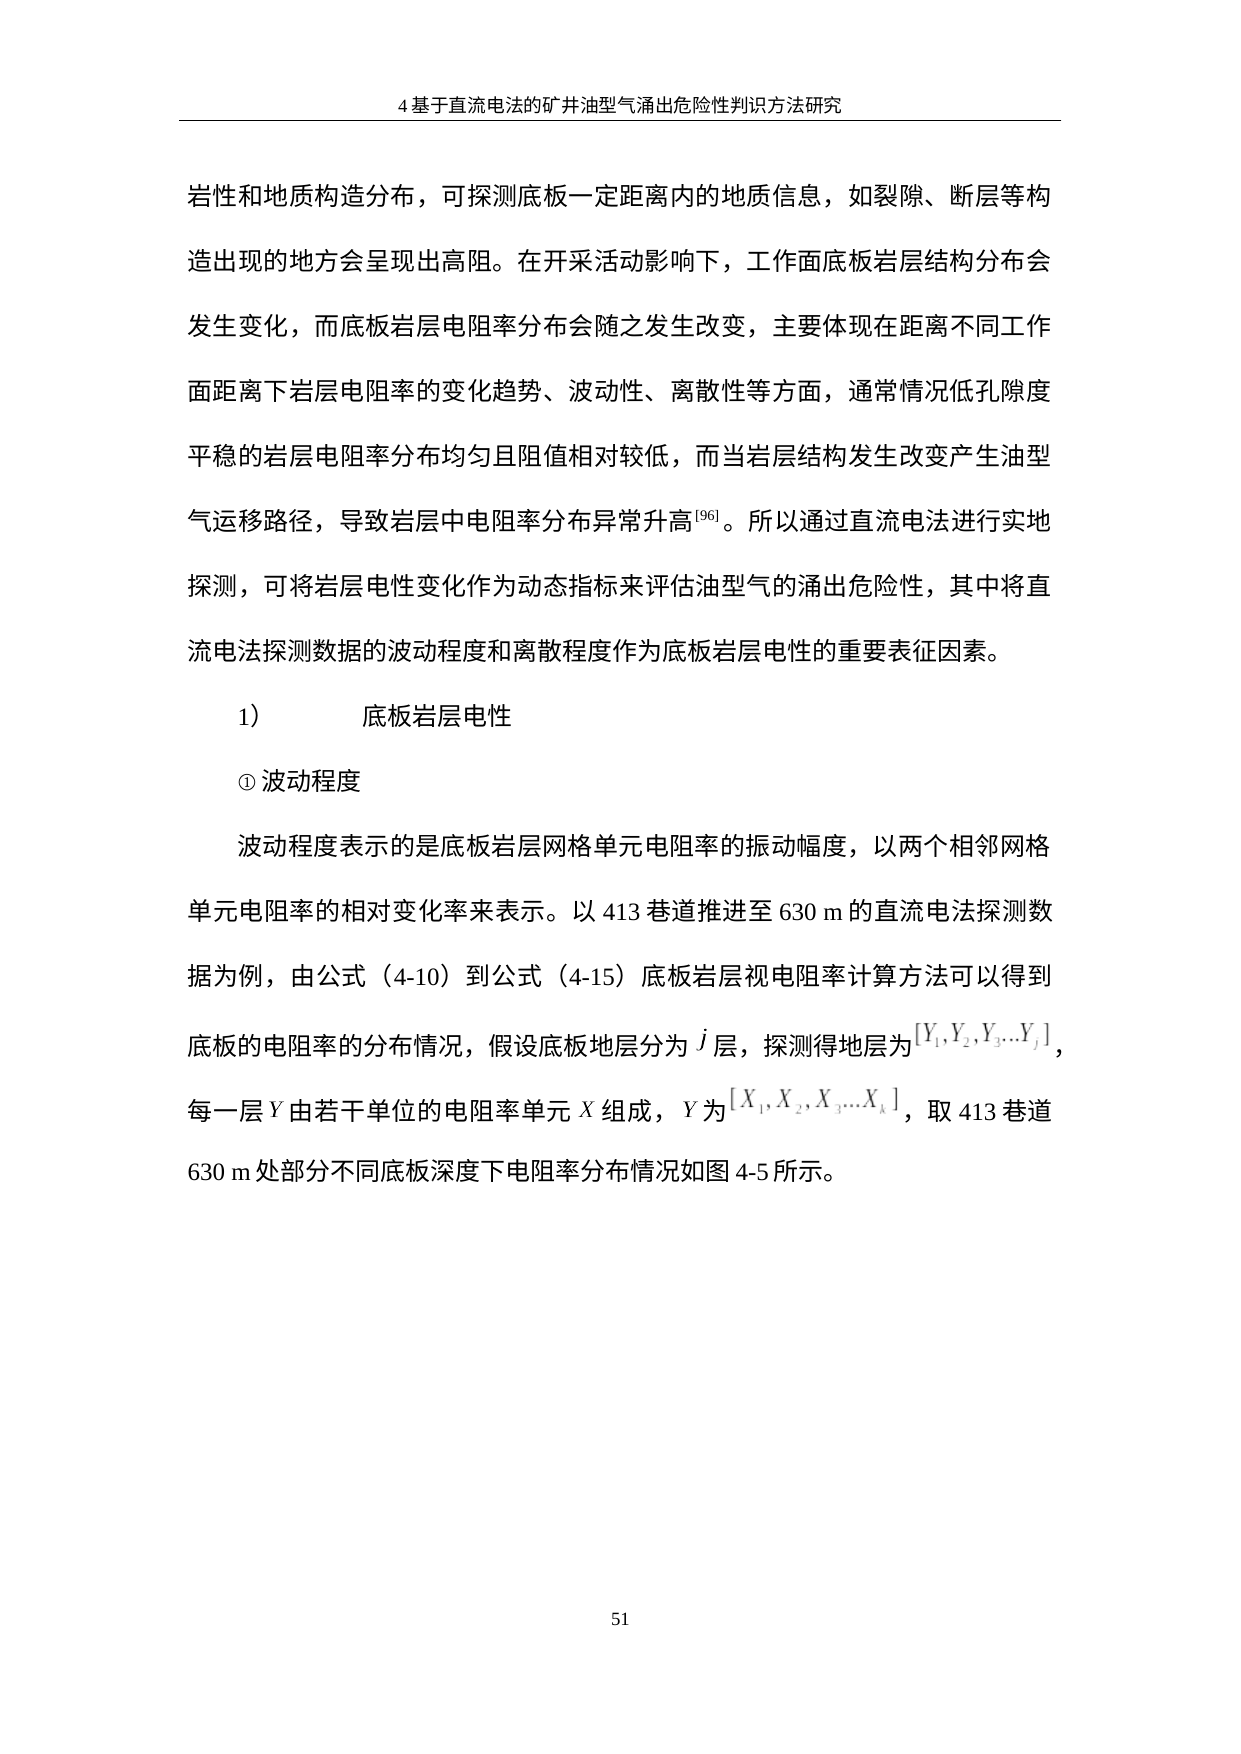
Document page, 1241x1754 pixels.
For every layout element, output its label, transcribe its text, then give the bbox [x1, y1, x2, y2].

text 波动程度表示的是底板岩层网格单元电阻率的振动幅度，以两个相邻网格单元电阻率的相对变化率来表示。以413巷道推进至630 m的直流电法探测数据为例，由公式（4-10）到公式（4-15）底板岩层视电阻率计算方法可以得到底板的电阻率的分布情况，假设底板地层分为层，探测得地层为，每一层由若干单位的电阻率单元组成，为，取413巷道630 m处部分不同底板深度下电阻率分布情况如图4-5所示。 [187, 812, 1053, 1202]
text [187, 162, 1053, 682]
list 底板岩层电性 [237, 682, 1053, 747]
text ①波动程度 [187, 747, 1053, 812]
